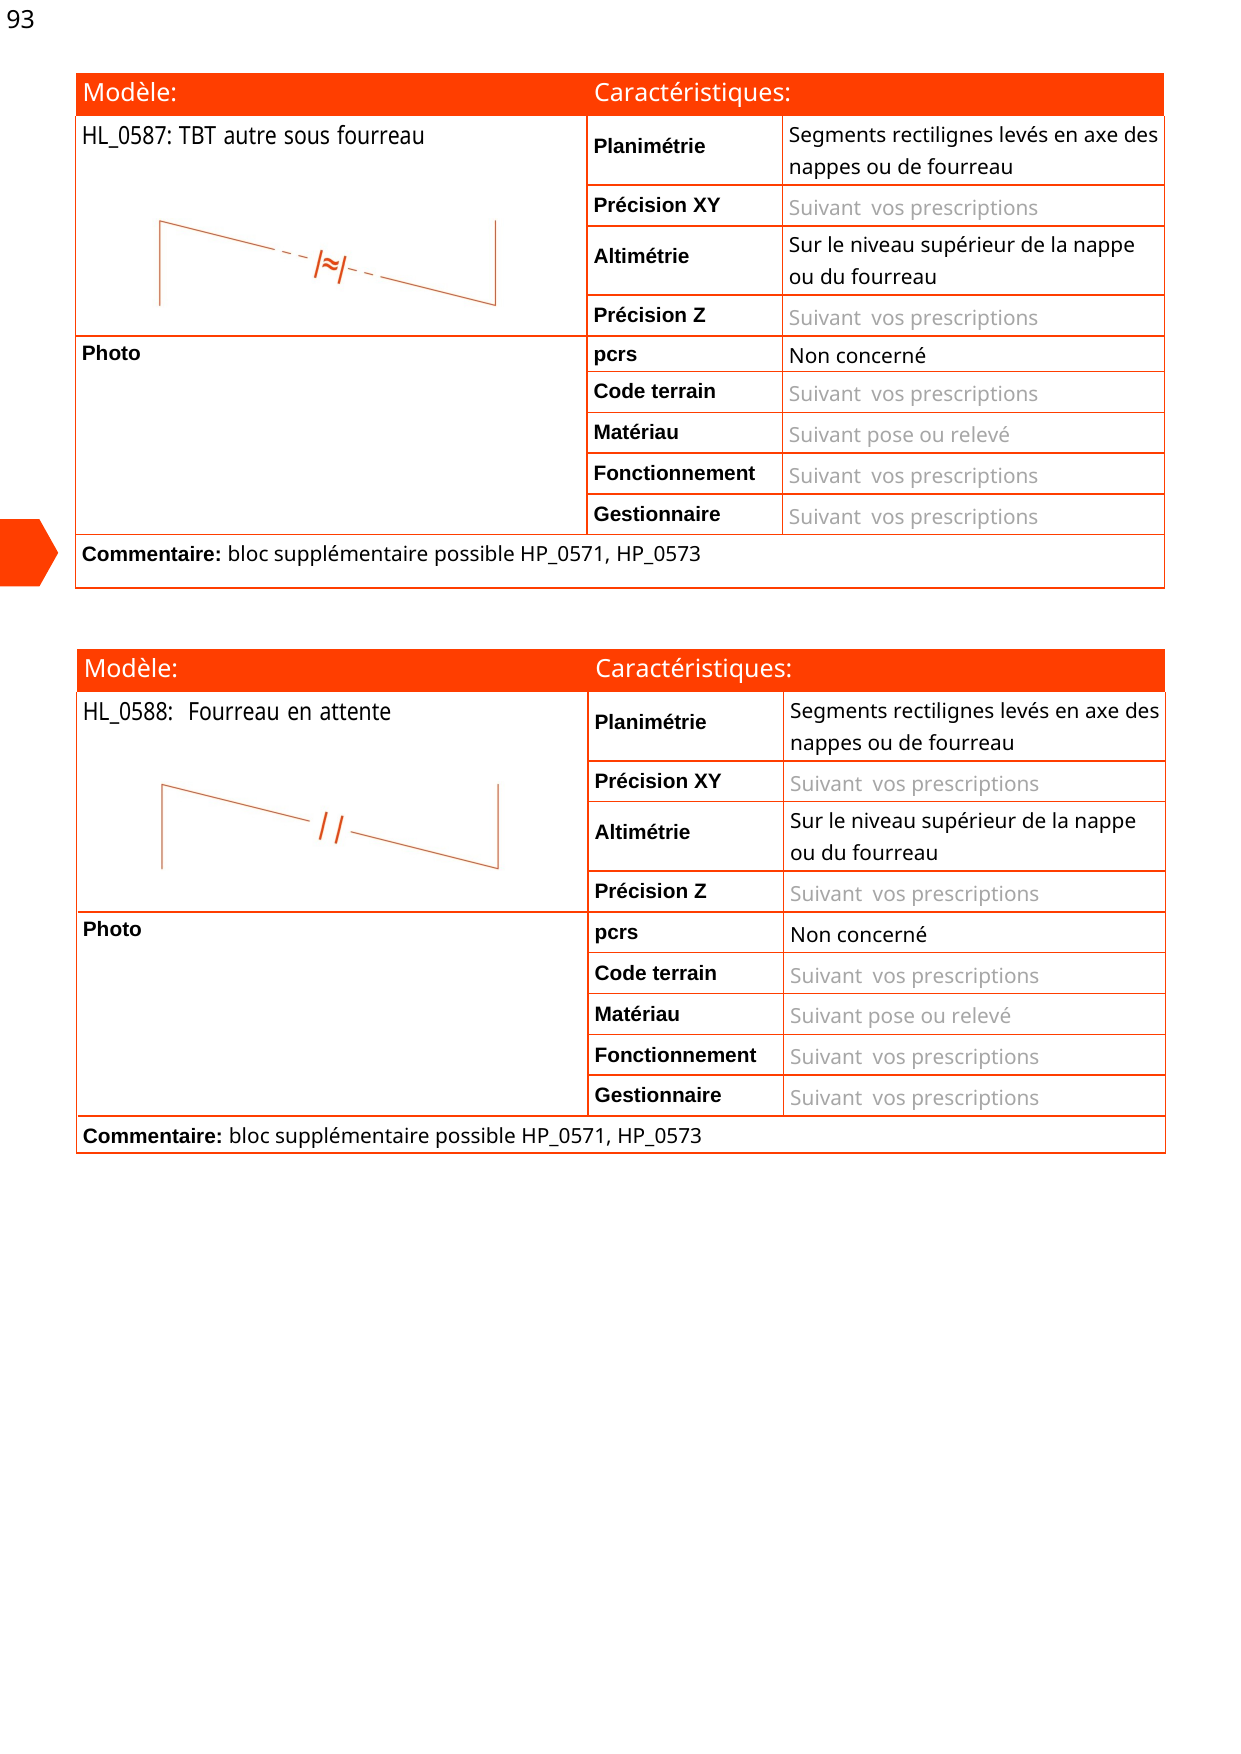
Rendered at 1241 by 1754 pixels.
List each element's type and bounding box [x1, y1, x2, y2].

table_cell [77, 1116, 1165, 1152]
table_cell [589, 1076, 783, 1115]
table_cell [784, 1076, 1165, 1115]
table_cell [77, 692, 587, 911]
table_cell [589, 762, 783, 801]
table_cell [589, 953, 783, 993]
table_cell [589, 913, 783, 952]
picture [152, 218, 504, 308]
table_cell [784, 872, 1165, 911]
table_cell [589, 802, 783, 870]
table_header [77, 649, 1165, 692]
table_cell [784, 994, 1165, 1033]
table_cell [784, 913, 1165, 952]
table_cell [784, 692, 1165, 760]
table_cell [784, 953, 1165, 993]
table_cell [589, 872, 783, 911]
picture [160, 781, 506, 871]
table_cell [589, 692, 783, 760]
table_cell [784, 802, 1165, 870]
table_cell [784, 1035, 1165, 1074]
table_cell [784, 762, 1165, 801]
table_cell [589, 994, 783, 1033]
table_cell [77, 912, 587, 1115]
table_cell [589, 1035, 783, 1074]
